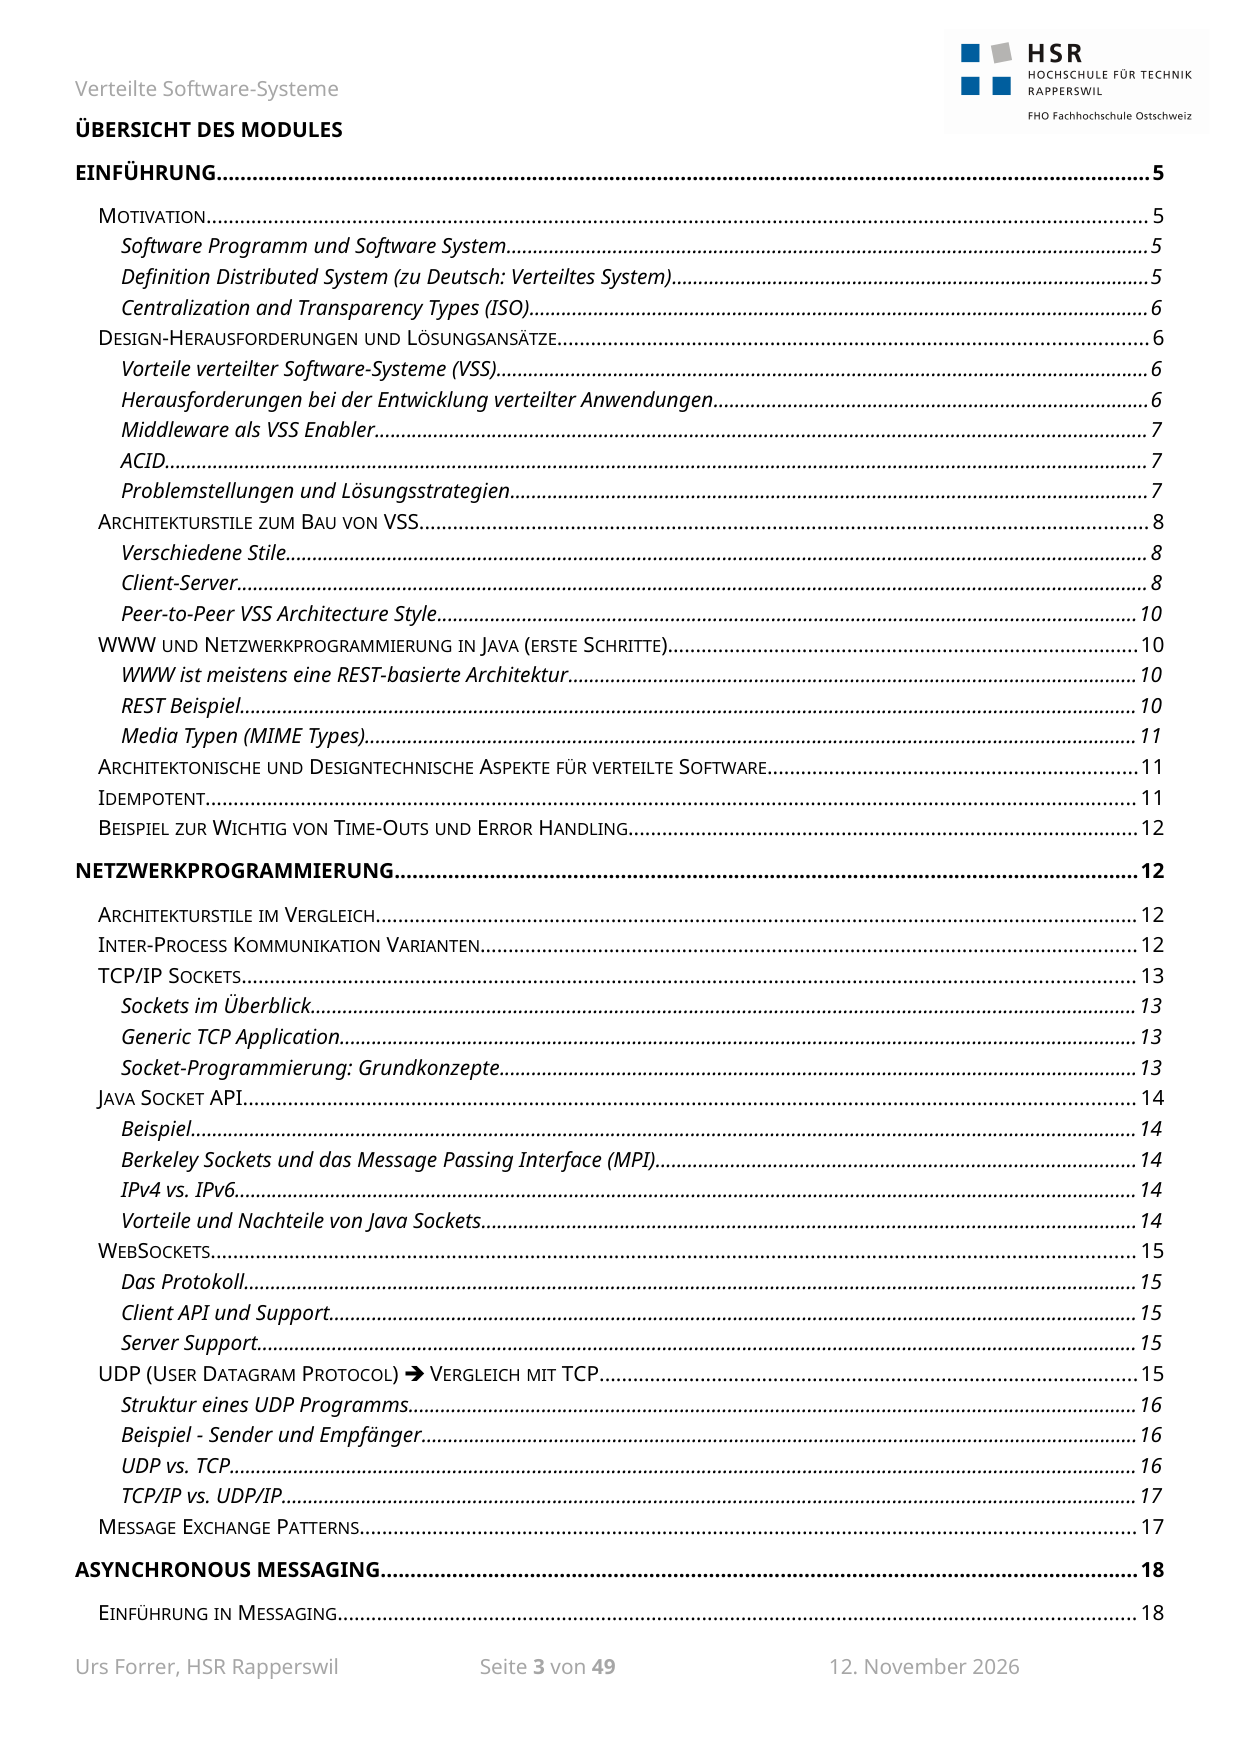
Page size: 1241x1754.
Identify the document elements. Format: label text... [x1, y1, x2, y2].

picture [943, 29, 1210, 134]
text Übersicht des Modules [75, 115, 1165, 143]
